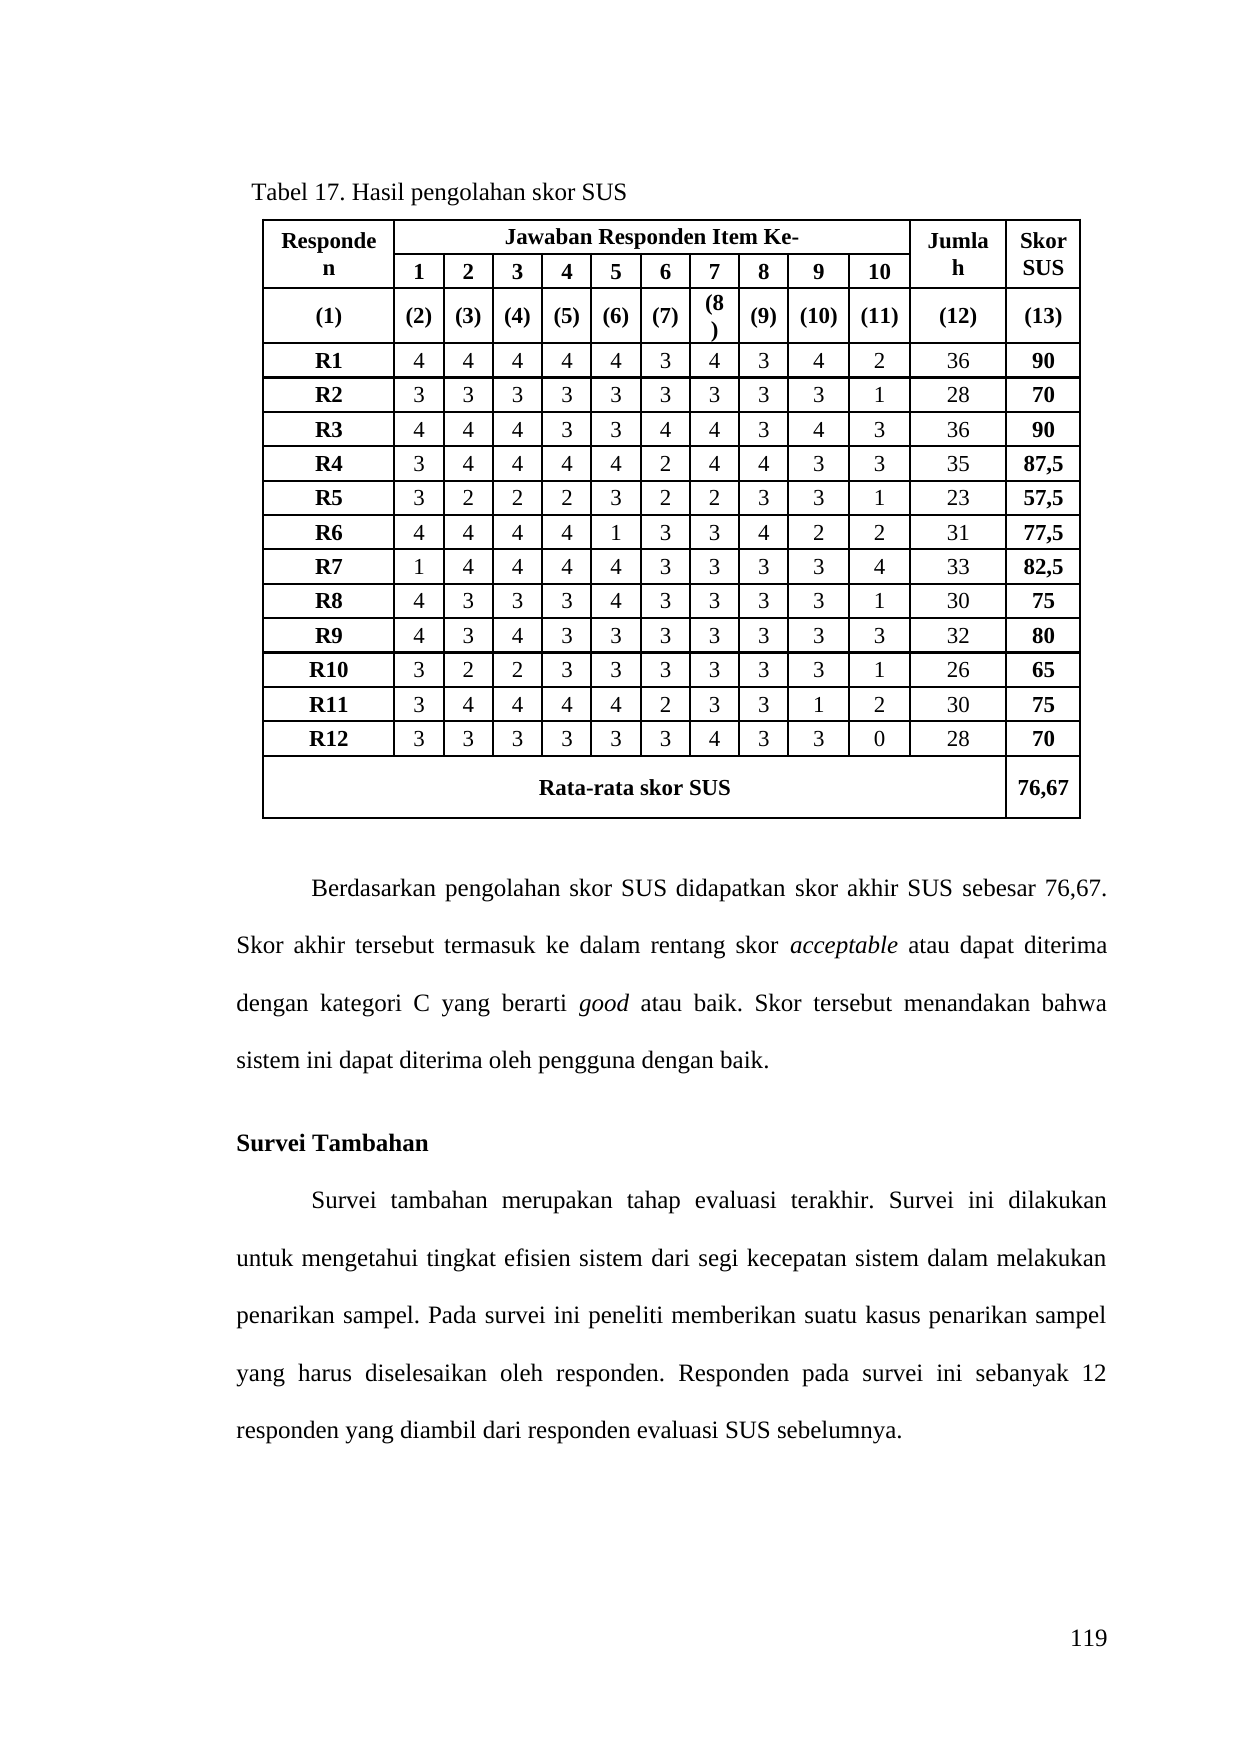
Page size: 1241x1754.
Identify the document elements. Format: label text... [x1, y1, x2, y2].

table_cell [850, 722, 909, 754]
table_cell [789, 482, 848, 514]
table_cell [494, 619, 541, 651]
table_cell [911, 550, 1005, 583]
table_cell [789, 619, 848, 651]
table_cell 1 [850, 379, 909, 411]
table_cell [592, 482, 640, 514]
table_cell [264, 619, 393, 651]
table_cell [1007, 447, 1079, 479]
text Berdasarkan pengolahan skor SUS didapatkan skor akhir SUS sebesar 76,67. Skor akhir tersebut termasuk ke dalam rentang skor acceptable atau dapat diterima dengan kategori C yang berarti good atau baik. Skor tersebut menandakan bahwa sistem ini dapat diterima oleh pengguna dengan baik. [236, 873, 1107, 1074]
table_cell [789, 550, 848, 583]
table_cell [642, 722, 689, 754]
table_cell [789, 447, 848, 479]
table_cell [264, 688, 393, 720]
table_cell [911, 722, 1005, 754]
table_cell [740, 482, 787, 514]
table_header Jawaban Responden Item Ke- [395, 221, 909, 253]
table_header Skor SUS [1007, 221, 1079, 287]
table_cell 3 [789, 379, 848, 411]
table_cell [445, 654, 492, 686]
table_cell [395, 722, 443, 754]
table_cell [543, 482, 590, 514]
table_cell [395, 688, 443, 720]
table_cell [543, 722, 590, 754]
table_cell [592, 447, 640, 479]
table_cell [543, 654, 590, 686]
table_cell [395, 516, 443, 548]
table_cell (10) [789, 289, 848, 342]
table_cell 3 [691, 379, 738, 411]
table_cell 4 [543, 255, 590, 287]
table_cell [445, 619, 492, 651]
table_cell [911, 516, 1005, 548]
table_cell 36 [911, 413, 1005, 445]
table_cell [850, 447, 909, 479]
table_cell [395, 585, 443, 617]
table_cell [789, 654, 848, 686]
table_cell (3) [445, 289, 492, 342]
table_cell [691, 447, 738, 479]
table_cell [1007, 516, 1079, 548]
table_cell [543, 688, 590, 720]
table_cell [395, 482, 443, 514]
table_cell (7) [642, 289, 689, 342]
table_cell 4 [642, 413, 689, 445]
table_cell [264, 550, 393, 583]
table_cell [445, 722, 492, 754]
table_cell 4 [543, 447, 590, 479]
table_cell 3 [740, 413, 787, 445]
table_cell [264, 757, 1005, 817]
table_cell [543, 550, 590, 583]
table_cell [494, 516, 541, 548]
table_header Jumlah [911, 221, 1005, 287]
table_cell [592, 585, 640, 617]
table_cell 2 [850, 344, 909, 376]
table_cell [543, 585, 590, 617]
table_cell 3 [395, 447, 443, 479]
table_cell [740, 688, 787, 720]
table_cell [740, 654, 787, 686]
table_cell 3 [740, 344, 787, 376]
table_cell 4 [789, 344, 848, 376]
table_cell 4 [494, 344, 541, 376]
table_cell 3 [592, 413, 640, 445]
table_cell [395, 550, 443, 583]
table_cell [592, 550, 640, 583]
table_cell 4 [445, 447, 492, 479]
table_cell 1 [395, 255, 443, 287]
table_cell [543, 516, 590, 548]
table_cell 3 [642, 344, 689, 376]
table_cell (11) [850, 289, 909, 342]
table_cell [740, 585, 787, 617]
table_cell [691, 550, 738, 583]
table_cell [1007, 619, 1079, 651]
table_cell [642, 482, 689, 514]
table_cell (13) [1007, 289, 1079, 342]
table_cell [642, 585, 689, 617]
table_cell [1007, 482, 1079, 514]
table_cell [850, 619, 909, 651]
table_cell 6 [642, 255, 689, 287]
table_cell 90 [1007, 413, 1079, 445]
table_cell 70 [1007, 379, 1079, 411]
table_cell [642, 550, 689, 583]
table_cell 4 [691, 344, 738, 376]
table_cell 4 [445, 413, 492, 445]
table_cell 3 [543, 413, 590, 445]
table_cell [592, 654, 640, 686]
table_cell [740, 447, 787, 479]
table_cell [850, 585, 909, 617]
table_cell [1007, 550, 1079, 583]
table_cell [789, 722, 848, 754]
text Survei tambahan merupakan tahap evaluasi terakhir. Survei ini dilakukan untuk mengetahui tingkat efisien sistem dari segi kecepatan sistem dalam melakukan penarikan sampel. Pada survei ini peneliti memberikan suatu kasus penarikan sampel yang harus diselesaikan oleh responden. Responden pada survei ini sebanyak 12 responden yang diambil dari responden evaluasi SUS sebelumnya. [236, 1185, 1107, 1444]
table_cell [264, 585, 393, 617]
table_cell 90 [1007, 344, 1079, 376]
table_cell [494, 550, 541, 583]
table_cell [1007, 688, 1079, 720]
table_cell (5) [543, 289, 590, 342]
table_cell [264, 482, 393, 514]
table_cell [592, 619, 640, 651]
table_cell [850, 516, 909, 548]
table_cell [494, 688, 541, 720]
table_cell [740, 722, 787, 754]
table_cell 28 [911, 379, 1005, 411]
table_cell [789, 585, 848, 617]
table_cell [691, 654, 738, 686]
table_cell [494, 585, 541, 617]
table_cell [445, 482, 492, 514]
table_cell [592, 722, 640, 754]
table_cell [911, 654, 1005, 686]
table_cell 4 [395, 413, 443, 445]
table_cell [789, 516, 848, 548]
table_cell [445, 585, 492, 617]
table_cell 9 [789, 255, 848, 287]
table_cell 5 [592, 255, 640, 287]
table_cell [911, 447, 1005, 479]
table_header Responden [264, 221, 393, 287]
table_cell 4 [691, 413, 738, 445]
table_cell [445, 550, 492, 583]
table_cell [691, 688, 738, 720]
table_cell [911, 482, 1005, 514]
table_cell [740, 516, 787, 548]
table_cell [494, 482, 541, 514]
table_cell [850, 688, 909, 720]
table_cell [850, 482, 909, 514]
table_cell 3 [592, 379, 640, 411]
table_cell 3 [740, 379, 787, 411]
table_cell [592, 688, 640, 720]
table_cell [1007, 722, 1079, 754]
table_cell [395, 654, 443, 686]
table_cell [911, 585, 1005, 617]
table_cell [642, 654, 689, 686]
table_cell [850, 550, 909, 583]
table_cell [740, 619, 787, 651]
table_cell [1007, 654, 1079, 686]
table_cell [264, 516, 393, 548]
table_cell 4 [592, 344, 640, 376]
table_cell 4 [789, 413, 848, 445]
table_cell (2) [395, 289, 443, 342]
table_cell (6) [592, 289, 640, 342]
table_cell 4 [395, 344, 443, 376]
text Survei Tambahan [236, 1128, 1107, 1157]
table_cell 3 [445, 379, 492, 411]
table_cell (1) [264, 289, 393, 342]
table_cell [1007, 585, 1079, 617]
table_cell 3 [494, 255, 541, 287]
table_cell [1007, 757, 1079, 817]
table_cell 4 [494, 413, 541, 445]
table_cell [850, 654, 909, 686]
table_cell 4 [543, 344, 590, 376]
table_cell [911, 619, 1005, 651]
table_cell R4 [264, 447, 393, 479]
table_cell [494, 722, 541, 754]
table_cell (4) [494, 289, 541, 342]
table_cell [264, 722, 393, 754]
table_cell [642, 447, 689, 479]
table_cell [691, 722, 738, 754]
table_cell 3 [494, 379, 541, 411]
table_cell 3 [850, 413, 909, 445]
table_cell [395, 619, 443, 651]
table_cell 3 [543, 379, 590, 411]
table_cell (9) [740, 289, 787, 342]
table_cell 7 [691, 255, 738, 287]
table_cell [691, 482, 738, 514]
table_cell 8 [740, 255, 787, 287]
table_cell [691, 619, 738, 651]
table_cell 4 [445, 344, 492, 376]
table_cell R1 [264, 344, 393, 376]
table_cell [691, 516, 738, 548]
table_cell 36 [911, 344, 1005, 376]
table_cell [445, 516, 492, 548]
table_cell (8) [691, 289, 738, 342]
table_cell 3 [642, 379, 689, 411]
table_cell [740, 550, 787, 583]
table_cell 2 [445, 255, 492, 287]
table_cell 3 [395, 379, 443, 411]
table_cell (12) [911, 289, 1005, 342]
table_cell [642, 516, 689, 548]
table_cell 4 [494, 447, 541, 479]
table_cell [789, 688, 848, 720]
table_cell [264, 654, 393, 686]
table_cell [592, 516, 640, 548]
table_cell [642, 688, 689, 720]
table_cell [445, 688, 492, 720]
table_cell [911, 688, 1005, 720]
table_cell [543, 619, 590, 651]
table_cell R2 [264, 379, 393, 411]
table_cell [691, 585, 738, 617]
table_cell R3 [264, 413, 393, 445]
table_cell 10 [850, 255, 909, 287]
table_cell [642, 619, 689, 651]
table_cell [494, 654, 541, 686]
